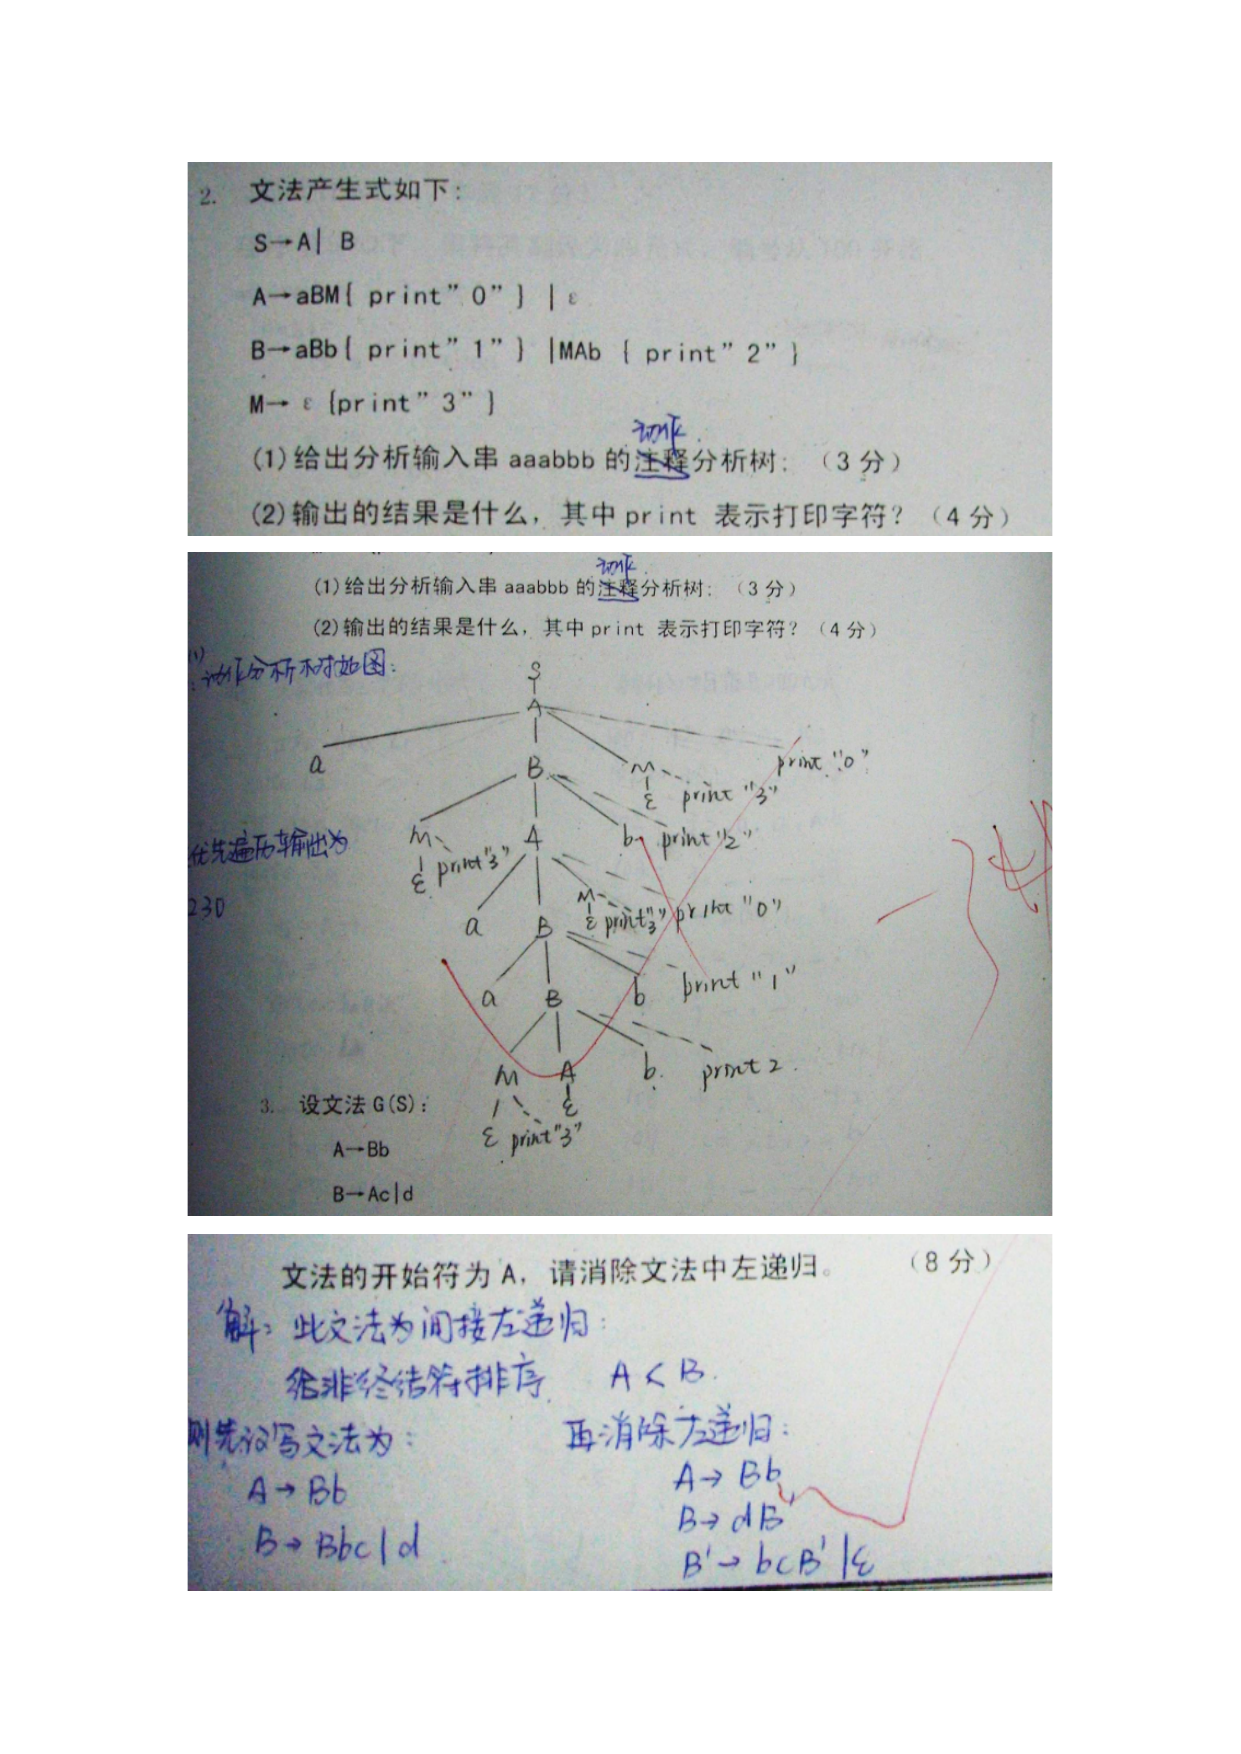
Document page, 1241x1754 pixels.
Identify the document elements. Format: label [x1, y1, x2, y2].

picture [187, 552, 1053, 1216]
picture [187, 1234, 1053, 1591]
picture [187, 162, 1053, 536]
